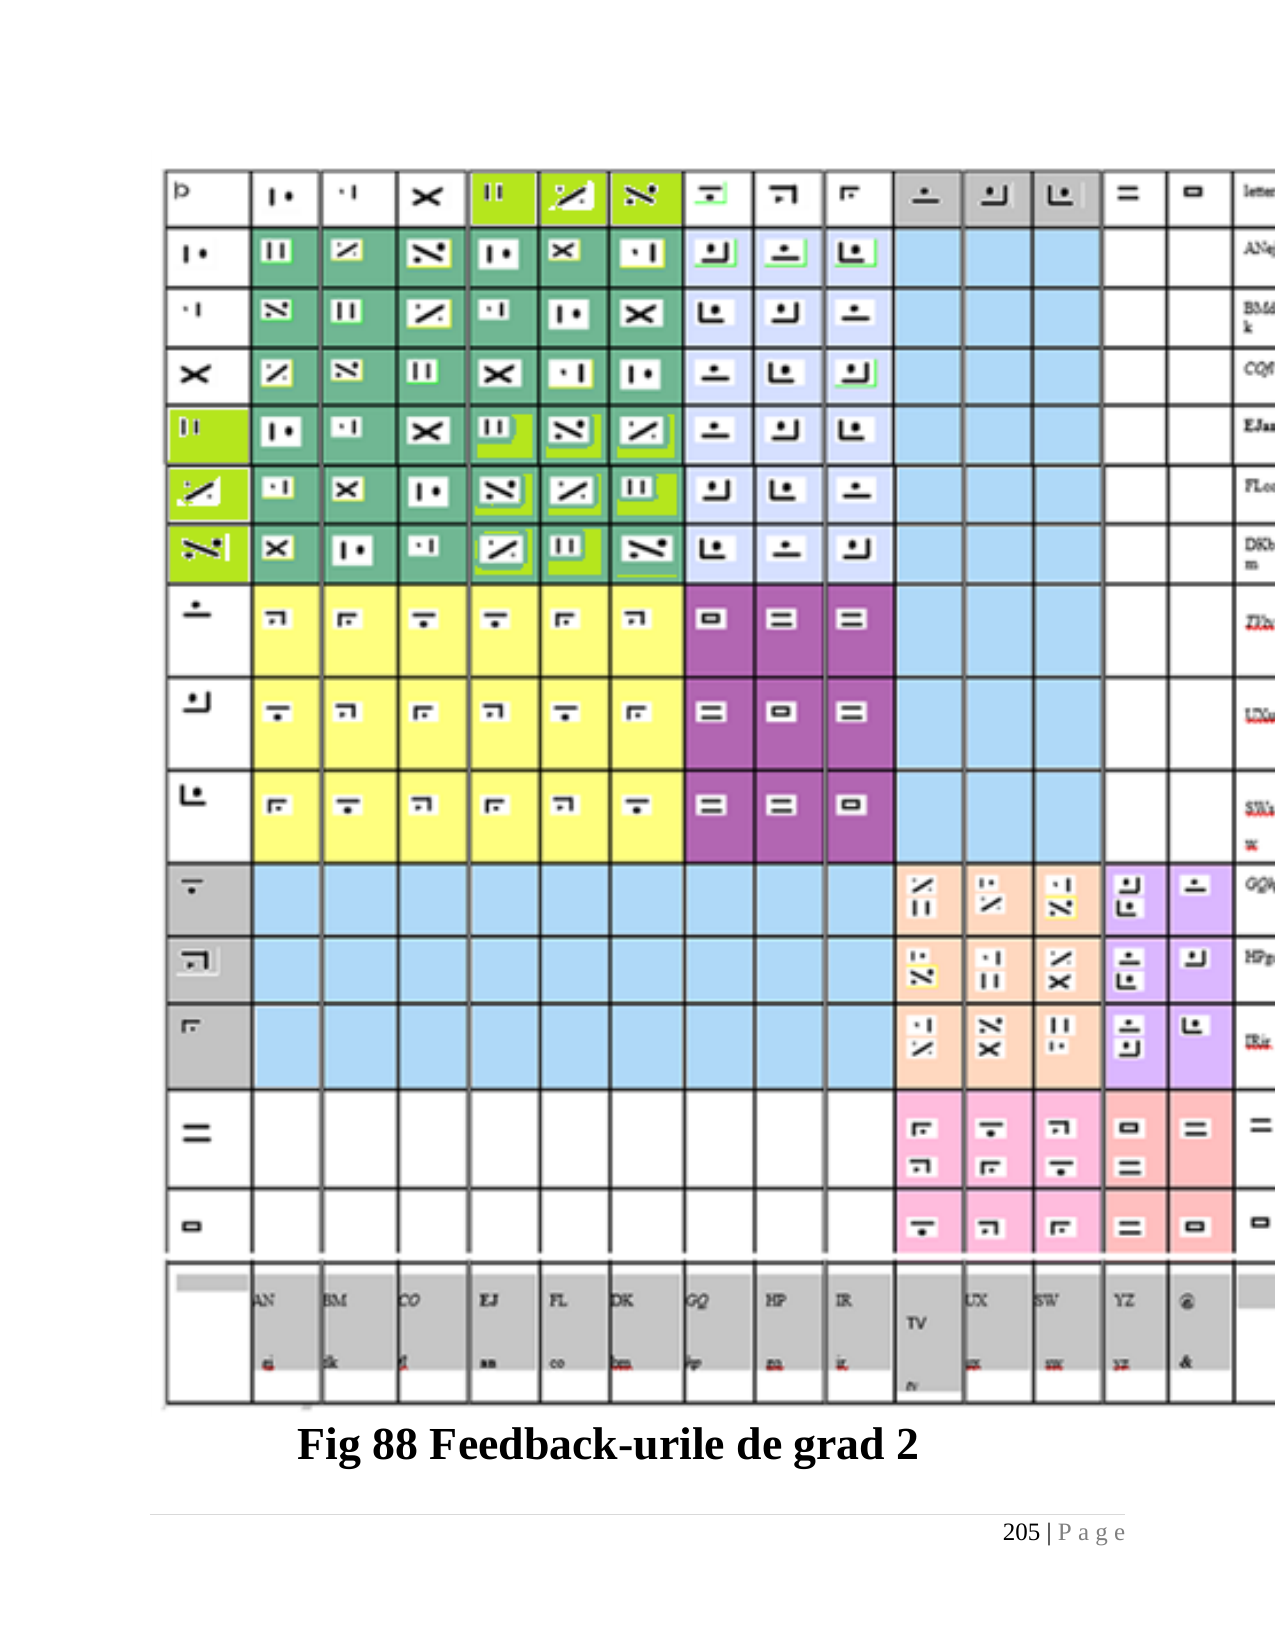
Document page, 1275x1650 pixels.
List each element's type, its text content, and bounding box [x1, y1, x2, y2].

picture [150, 150, 1275, 1417]
text Fig 88 Feedback-urile de grad 2 [224, 1417, 1125, 1469]
